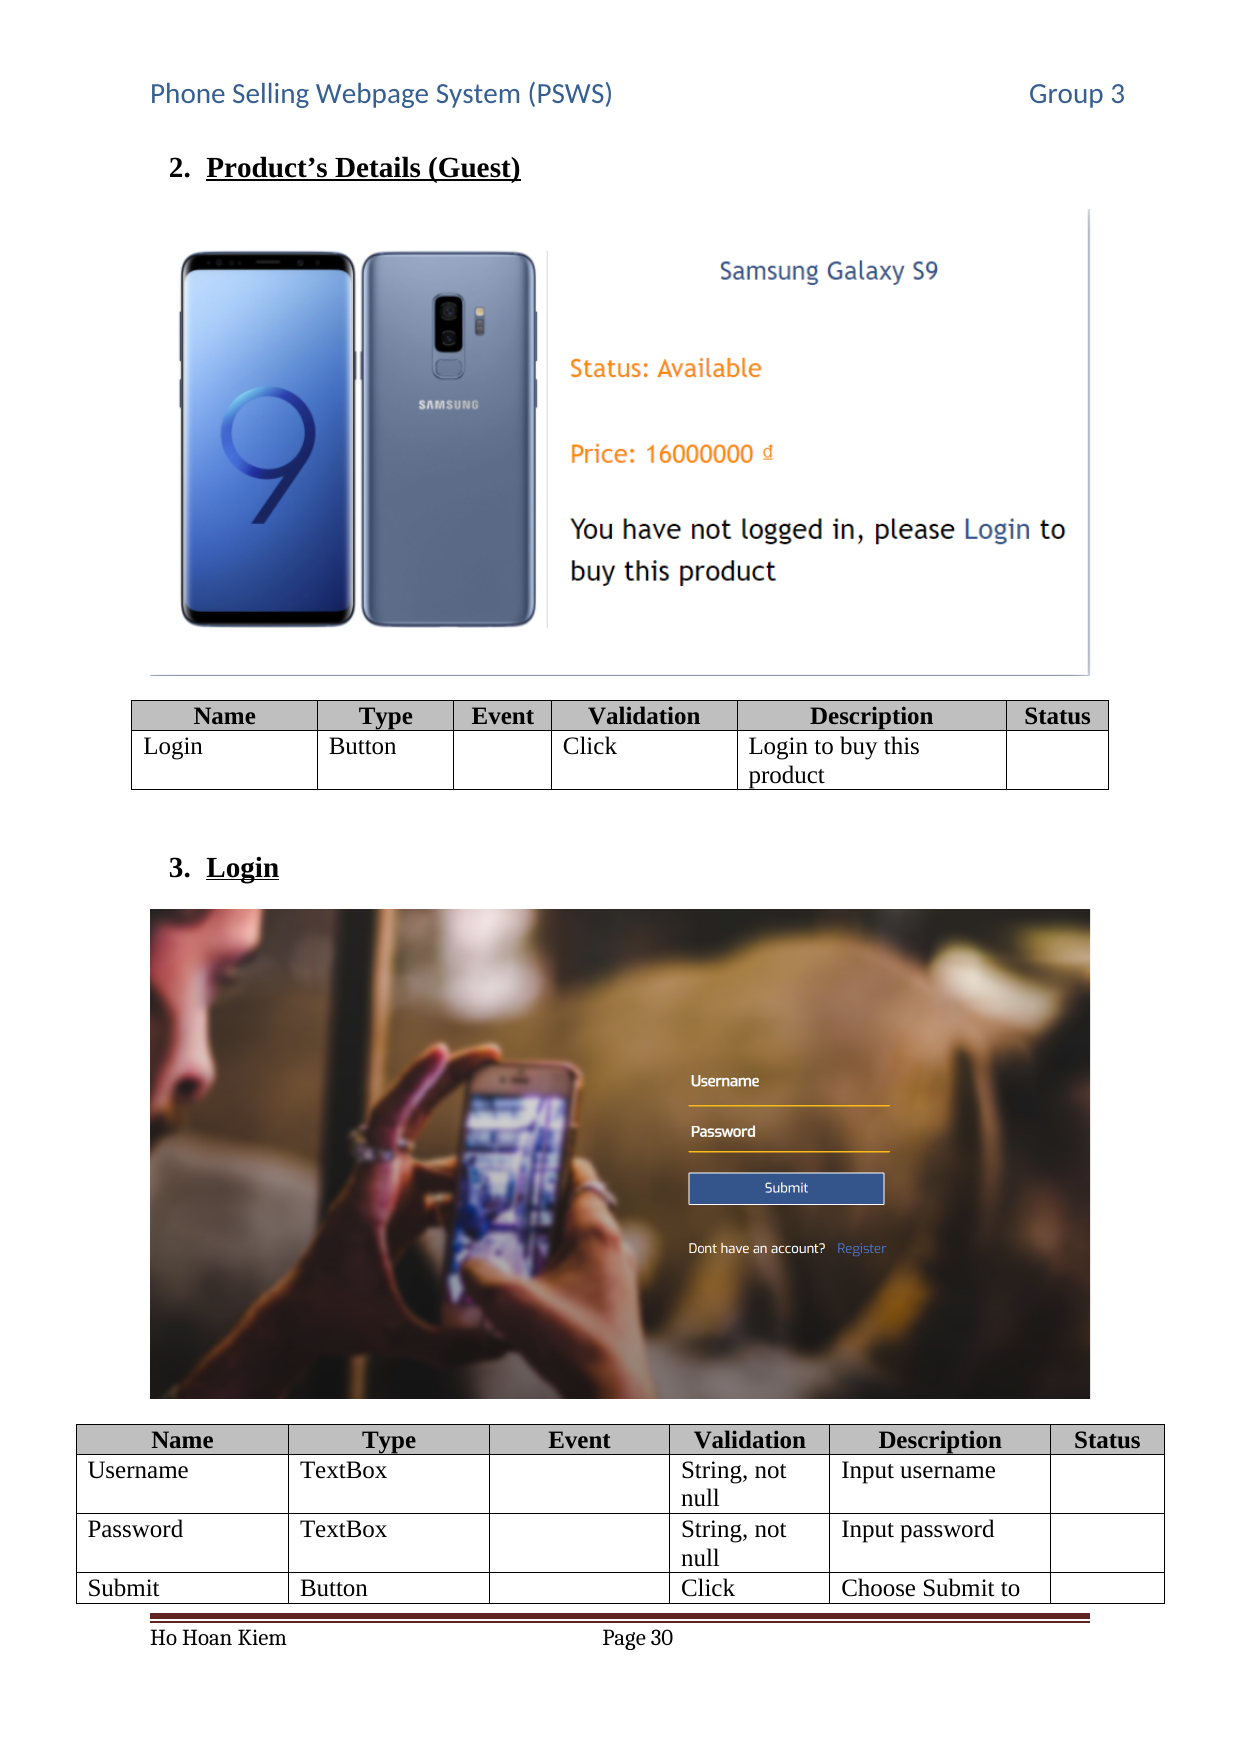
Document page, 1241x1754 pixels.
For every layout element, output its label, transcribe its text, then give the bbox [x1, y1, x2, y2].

table_header Event [490, 1425, 669, 1454]
table_header Status [1007, 701, 1108, 730]
table_cell [1051, 1573, 1164, 1603]
table_cell Input username [830, 1455, 1050, 1513]
table_cell Click [670, 1573, 829, 1603]
table_header Description [830, 1425, 1050, 1454]
table_cell [490, 1514, 669, 1572]
table_cell Click [552, 731, 737, 789]
table_cell Submit [77, 1573, 288, 1603]
table_cell String, not null [670, 1455, 829, 1513]
table_header Status [1051, 1425, 1164, 1454]
table_cell TextBox [289, 1514, 489, 1572]
table_cell [490, 1573, 669, 1603]
list Login [169, 850, 1090, 883]
table_cell [490, 1455, 669, 1513]
table_cell [454, 731, 551, 789]
table_header Event [454, 701, 551, 730]
table_header Description [738, 701, 1006, 730]
table_cell Login [132, 731, 317, 789]
picture [150, 909, 1091, 1399]
table_cell Login to buy this product [738, 731, 1006, 789]
table_header Type [289, 1425, 489, 1454]
list Product’s Details (Guest) [169, 150, 1090, 183]
table_cell Button [289, 1573, 489, 1603]
table_header Type [318, 701, 453, 730]
table_cell Button [318, 731, 453, 789]
table_header Validation [552, 701, 737, 730]
picture [150, 209, 1091, 676]
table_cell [830, 1573, 1050, 1603]
table_cell [1007, 731, 1108, 789]
table_cell [1051, 1455, 1164, 1513]
table_cell String, not null [670, 1514, 829, 1572]
table_header Validation [670, 1425, 829, 1454]
table_cell Username [77, 1455, 288, 1513]
table_cell Password [77, 1514, 288, 1572]
table_header Name [77, 1425, 288, 1454]
table_cell TextBox [289, 1455, 489, 1513]
table_header Name [132, 701, 317, 730]
table_cell [1051, 1514, 1164, 1572]
table_cell Input password [830, 1514, 1050, 1572]
